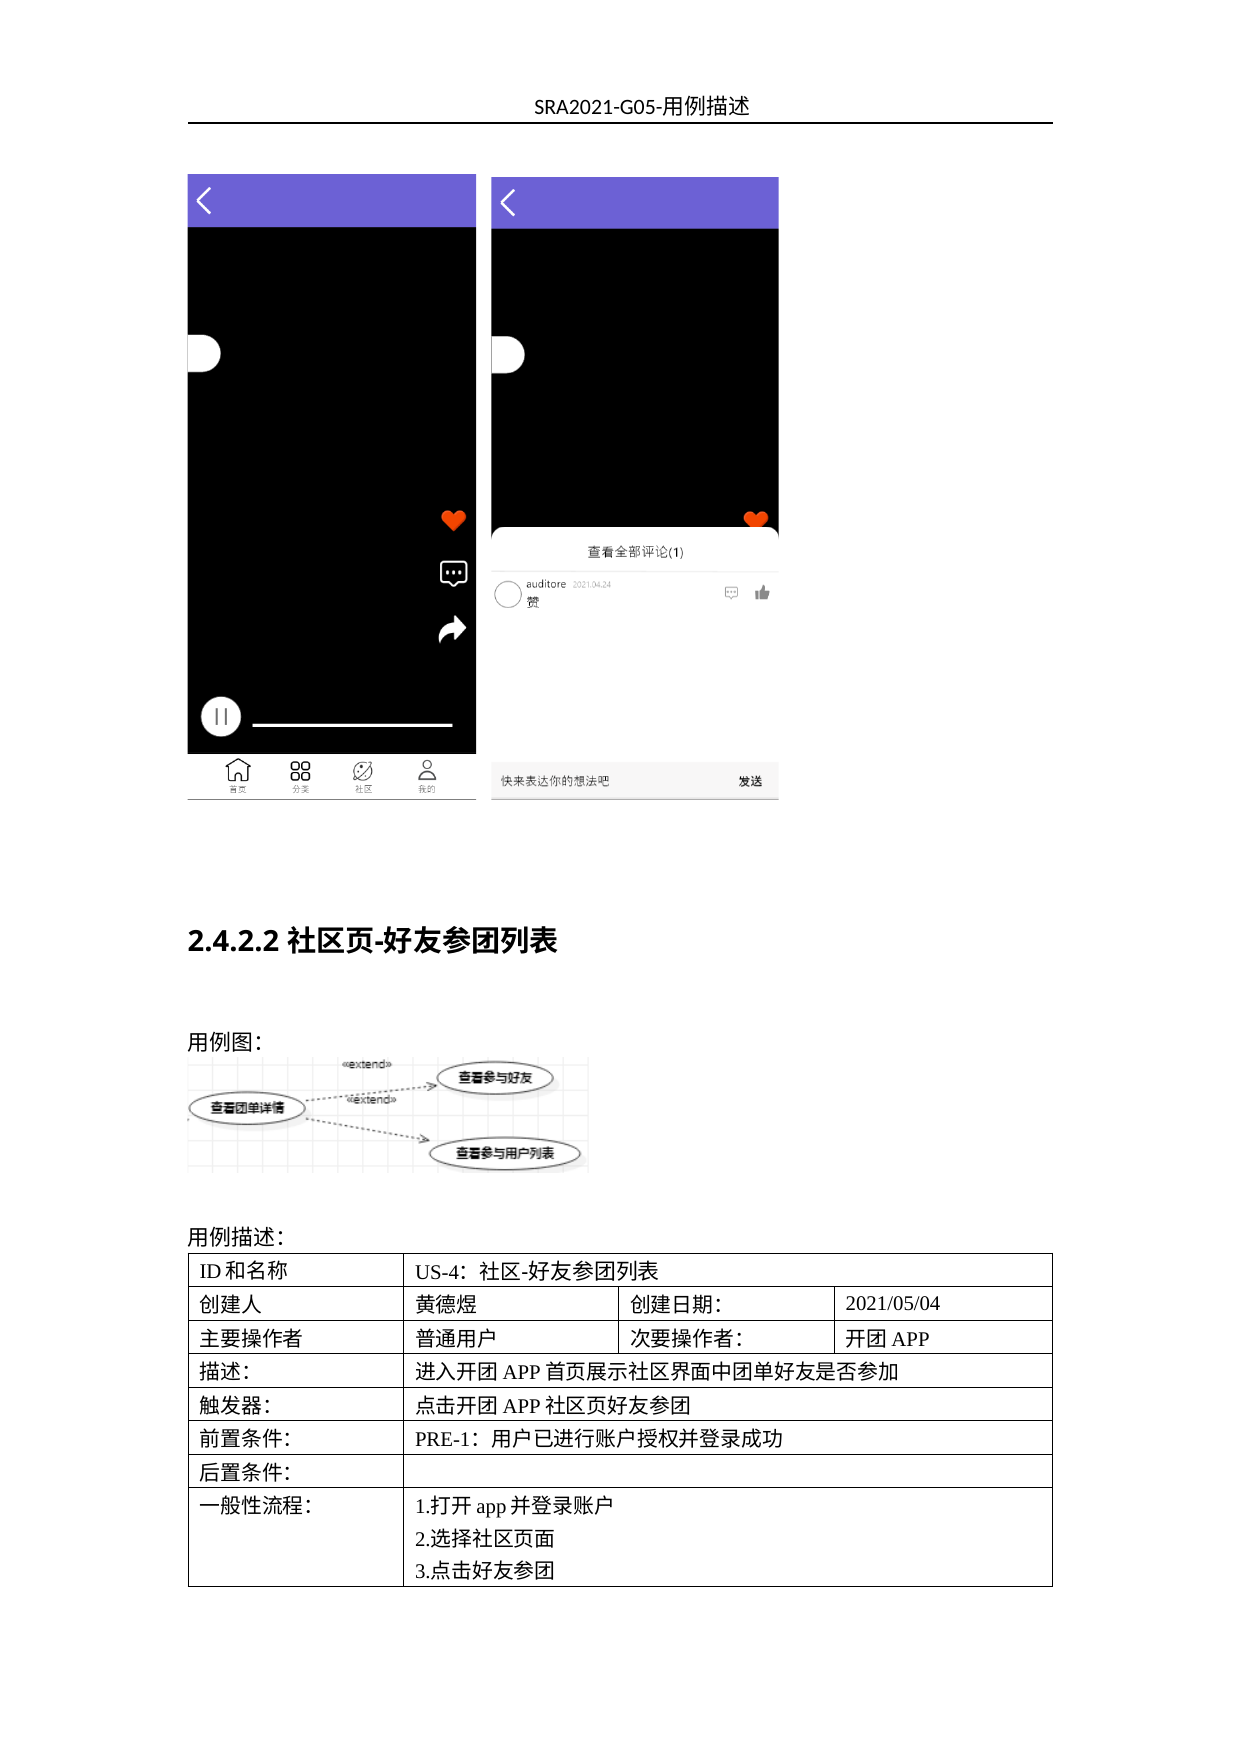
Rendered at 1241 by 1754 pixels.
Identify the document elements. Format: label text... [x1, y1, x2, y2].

table_cell 创建日期： [619, 1287, 834, 1319]
table_cell 进入开团APP首页展示社区界面中团单好友是否参加 [404, 1354, 1052, 1387]
table_cell 后置条件： [189, 1455, 403, 1487]
picture [187, 174, 477, 800]
table_cell 一般性流程： [189, 1488, 403, 1586]
table_cell 普通用户 [404, 1321, 618, 1353]
table_header US-4：社区-好友参团列表 [404, 1254, 1052, 1286]
table_cell [404, 1455, 1052, 1487]
picture [187, 1057, 589, 1173]
table_cell PRE-1：用户已进行账户授权并登录成功 [404, 1421, 1052, 1454]
table_cell 1.打开app并登录账户 2.选择社区页面 3.点击好友参团 [404, 1488, 1052, 1586]
text 用例描述： [187, 1220, 1053, 1252]
table_cell 创建人 [189, 1287, 403, 1319]
table_cell 主要操作者 [189, 1321, 403, 1353]
table_cell 描述： [189, 1354, 403, 1387]
table_header ID和名称 [189, 1254, 403, 1286]
table_cell 开团APP [835, 1321, 1052, 1353]
picture [491, 177, 779, 800]
table_cell 次要操作者： [619, 1321, 834, 1353]
table_cell 黄德煜 [404, 1287, 618, 1319]
subtitle 2.4.2.2 社区页-好友参团列表 [187, 906, 1053, 971]
text 用例图： [187, 1025, 1053, 1057]
table_cell 2021/05/04 [835, 1287, 1052, 1319]
table_cell 点击开团APP社区页好友参团 [404, 1388, 1052, 1420]
table_cell 前置条件： [189, 1421, 403, 1454]
table_cell 触发器： [189, 1388, 403, 1420]
